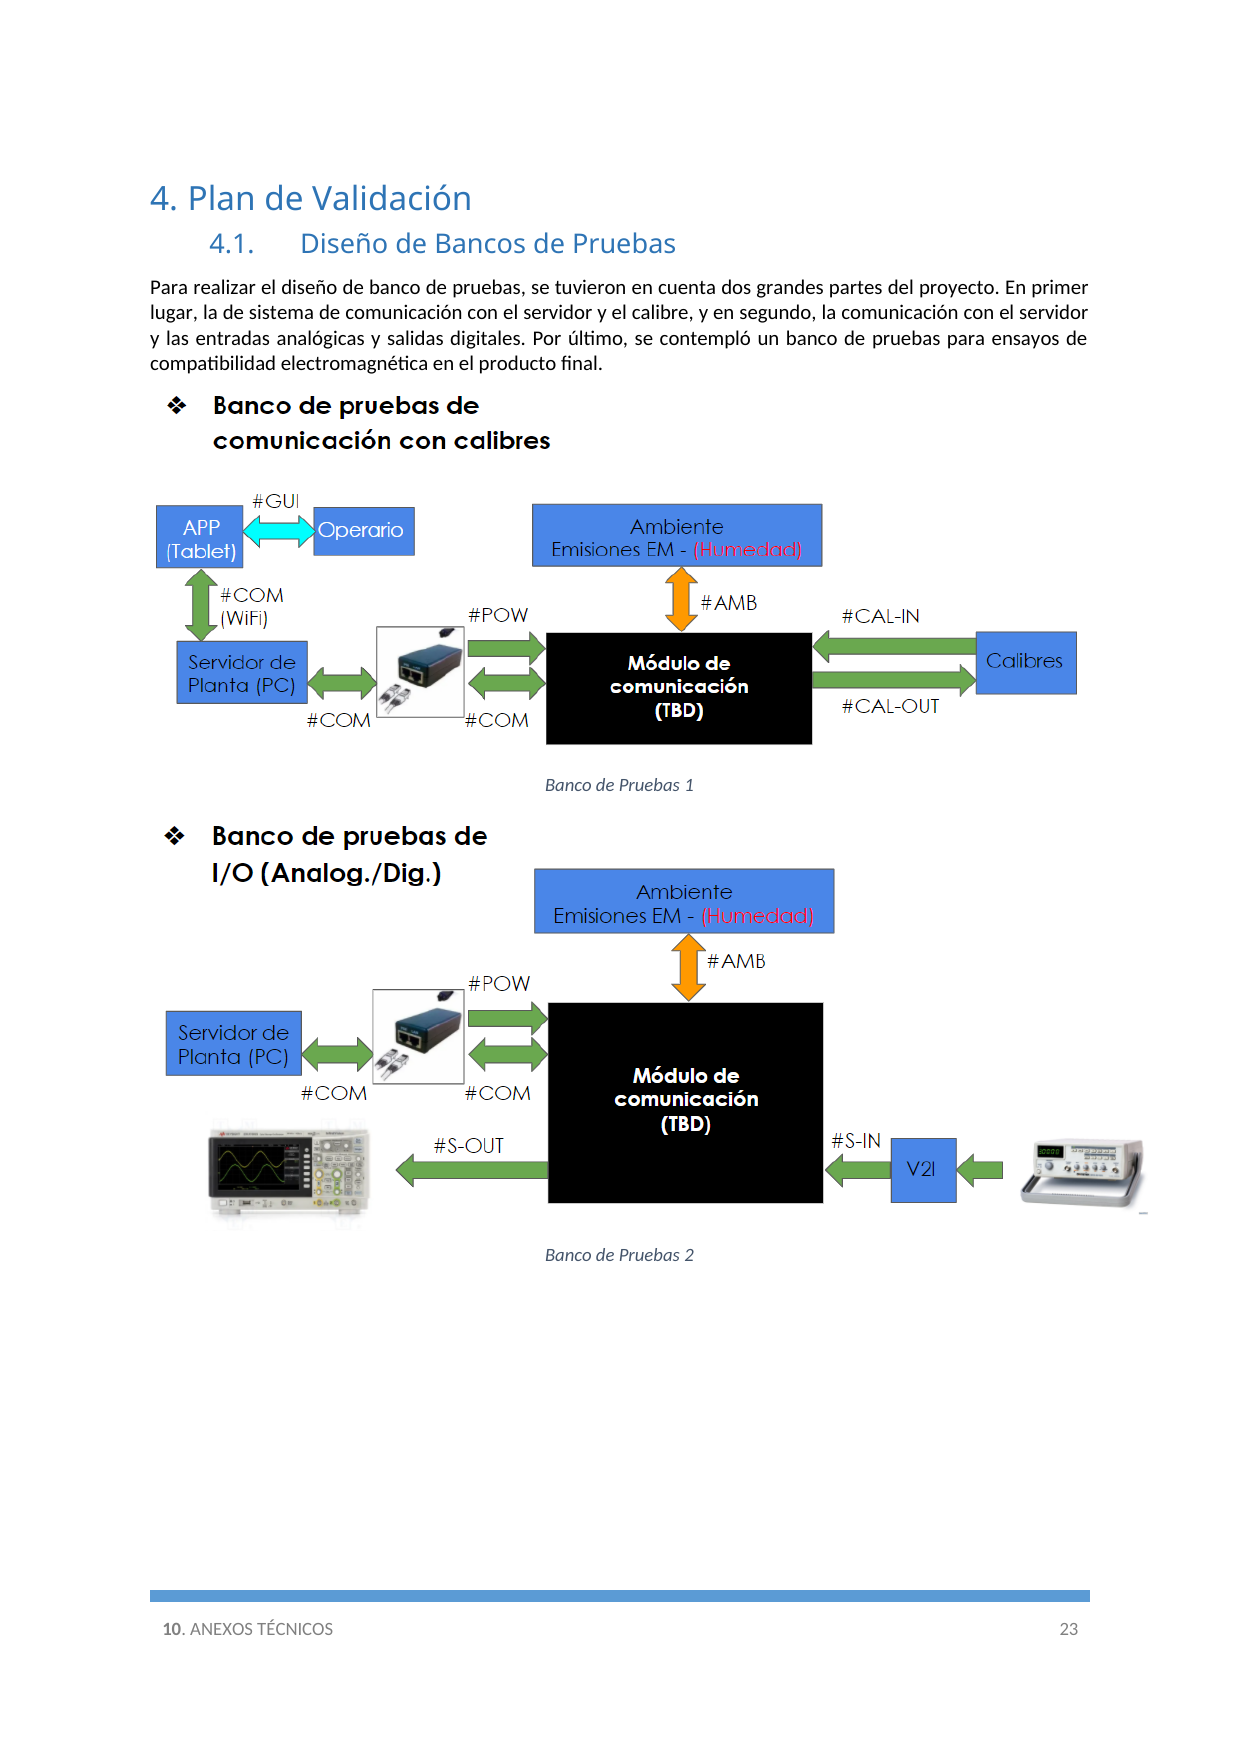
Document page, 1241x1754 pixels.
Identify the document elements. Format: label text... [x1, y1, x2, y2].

text Para realizar el diseño de banco de pruebas, se tuvieron en cuenta dos grandes partes del proyecto. En primer lugar, la de sistema de comunicación con el servidor y el calibre, y en segundo, la comunicación con el servidor y las entradas analógicas y salidas digitales. Por último, se contempló un banco de pruebas para ensayos de compatibilidad electromagnética en el producto final. [150, 274, 1090, 376]
picture [150, 816, 1153, 1231]
subtitle Diseño de Bancos de Pruebas [209, 224, 1090, 261]
text Banco de Pruebas 1 [150, 773, 1090, 796]
subtitle Plan de Validación [150, 175, 1090, 220]
picture [150, 388, 1091, 761]
text Banco de Pruebas 2 [150, 1243, 1090, 1266]
